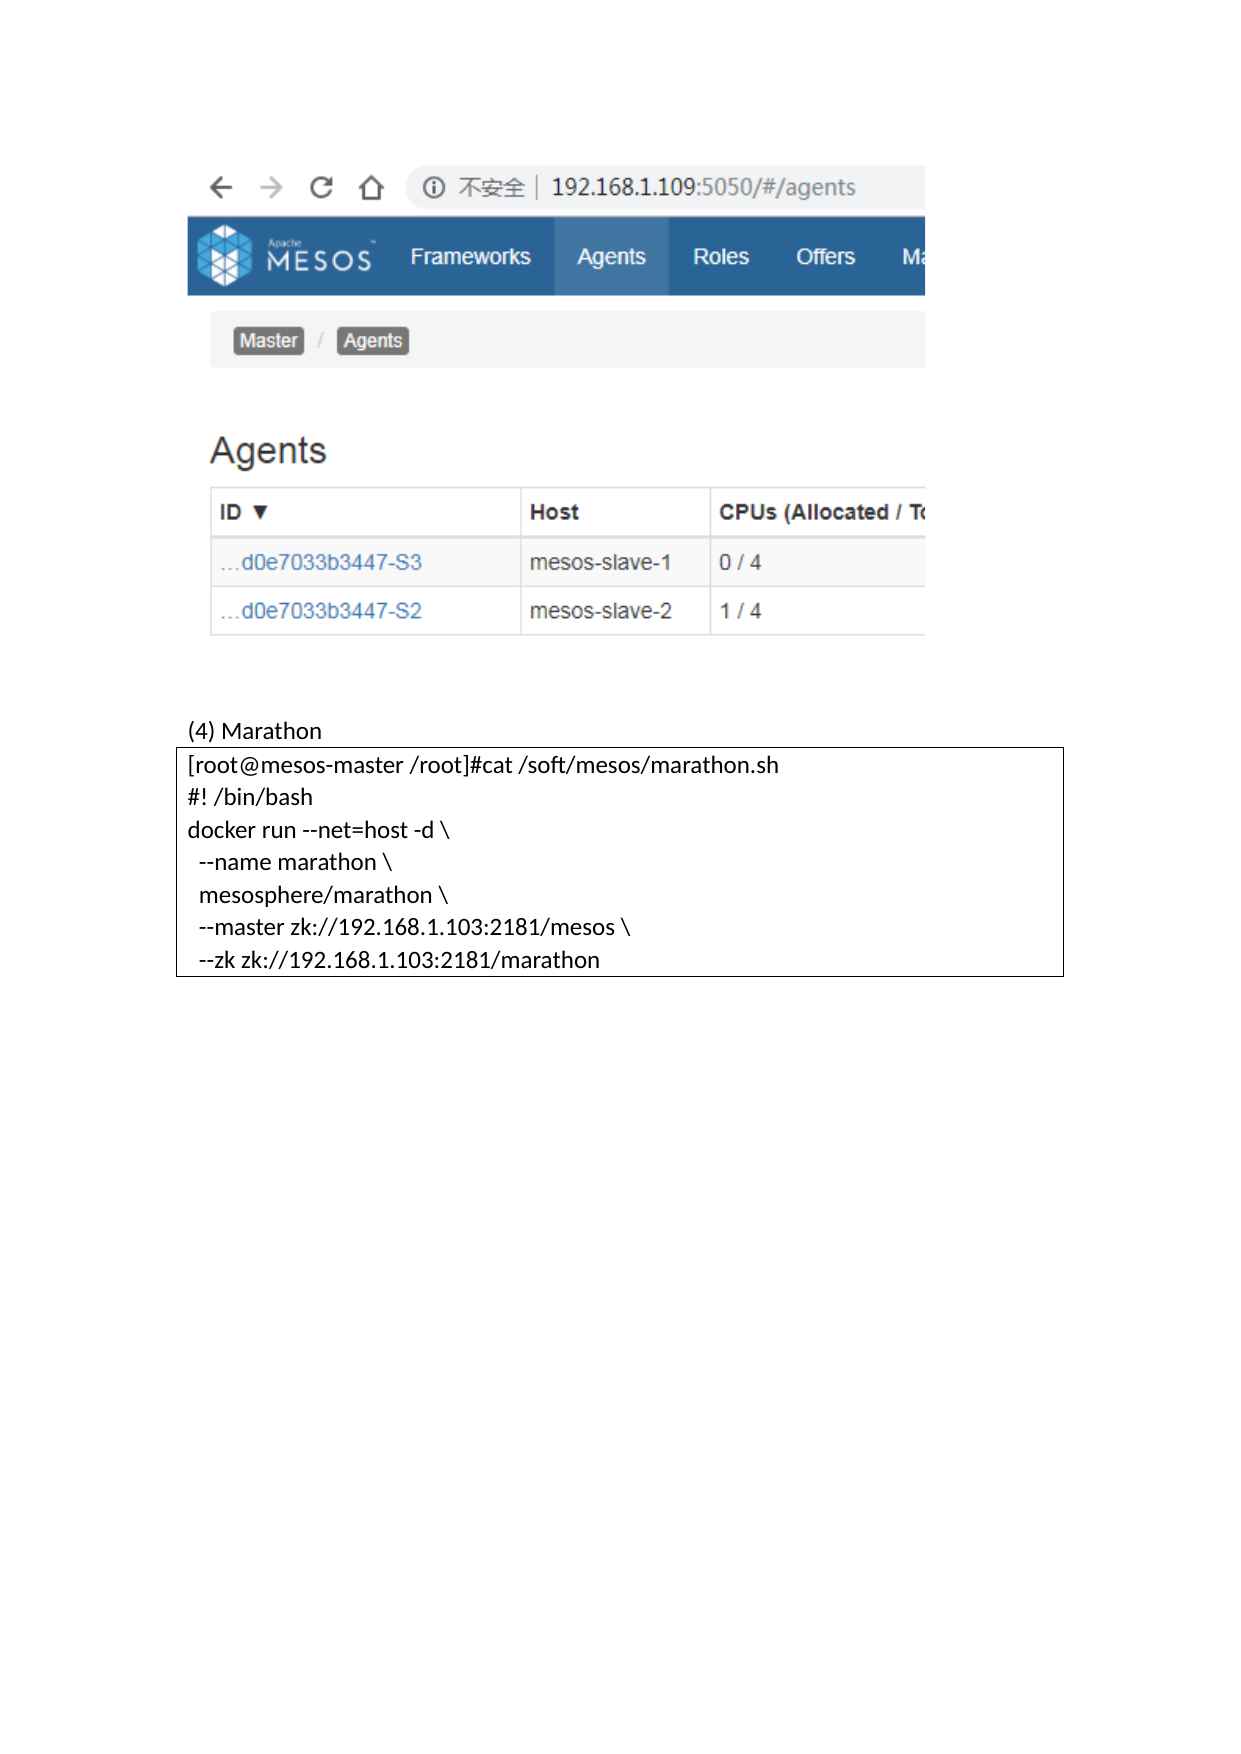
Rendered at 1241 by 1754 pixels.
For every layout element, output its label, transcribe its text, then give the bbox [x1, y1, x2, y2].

table_header [root@mesos-master /root]#cat /soft/mesos/marathon.sh #! /bin/bash docker run --net=host -d \ --name marathon \ mesosphere/marathon \ --master zk://192.168.1.103:2181/mesos \ --zk zk://192.168.1.103:2181/marathon [177, 748, 1063, 976]
text (4) Marathon [187, 714, 1053, 747]
picture [187, 162, 926, 661]
